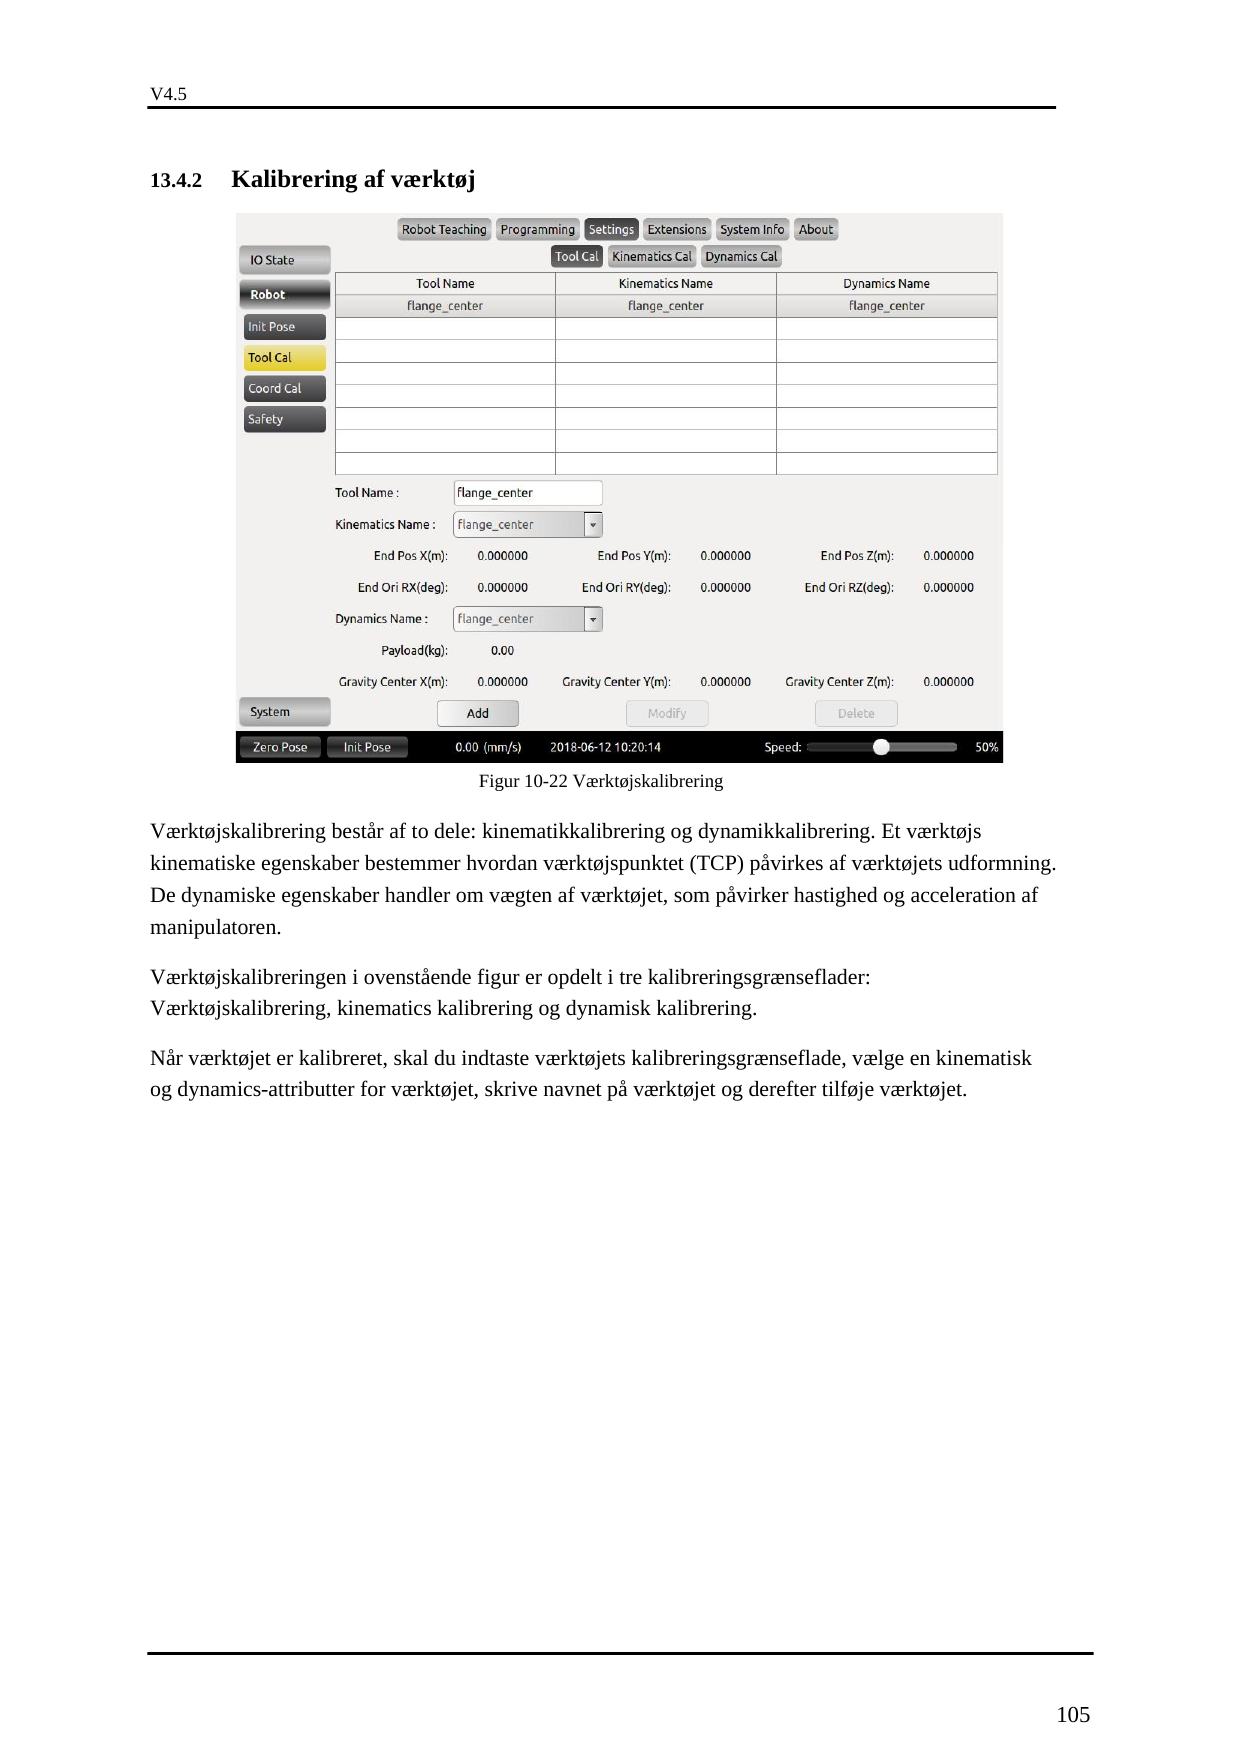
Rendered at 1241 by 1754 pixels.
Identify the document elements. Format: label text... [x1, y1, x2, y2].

picture [235, 213, 1004, 764]
text Værktøjskalibrering består af to dele: kinematikkalibrering og dynamikkalibrering. Et værktøjs kinematiske egenskaber bestemmer hvordan værktøjspunktet (TCP) påvirkes af værktøjets udformning. De dynamiske egenskaber handler om vægten af værktøjet, som påvirker hastighed og acceleration af manipulatoren. [150, 818, 1067, 939]
text Figur 10-22 Værktøjskalibrering [150, 770, 1052, 792]
text Når værktøjet er kalibreret, skal du indtaste værktøjets kalibreringsgrænseflade, vælge en kinematisk og dynamics-attributter for værktøjet, skrive navnet på værktøjet og derefter tilføje værktøjet. [150, 1045, 1058, 1102]
text V4.5 [150, 83, 1090, 104]
subtitle Kalibrering af værktøj [150, 164, 1090, 193]
text Værktøjskalibreringen i ovenstående figur er opdelt i tre kalibreringsgrænseflader: Værktøjskalibrering, kinematics kalibrering og dynamisk kalibrering. [150, 964, 1004, 1021]
